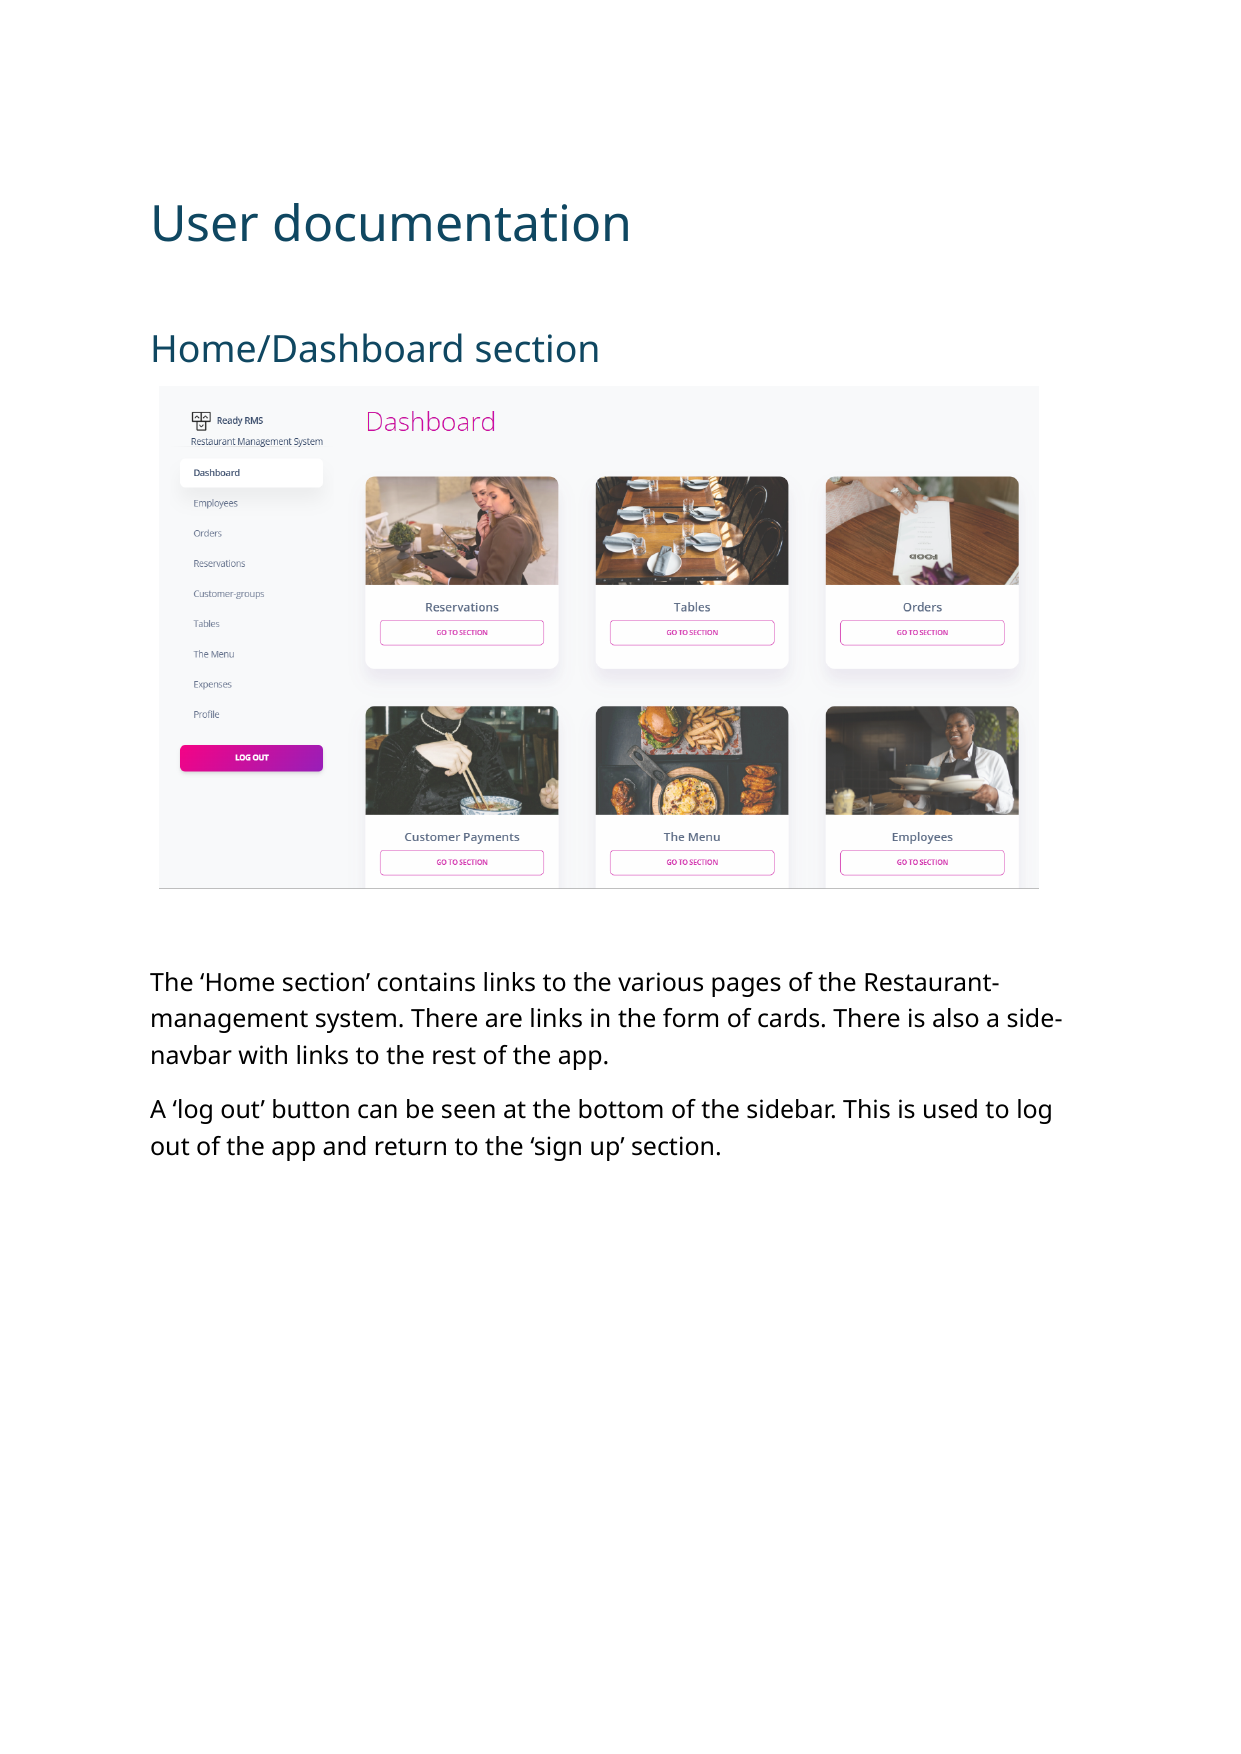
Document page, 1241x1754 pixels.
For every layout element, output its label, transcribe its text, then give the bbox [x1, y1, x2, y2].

picture [159, 386, 1039, 892]
subtitle User documentation [150, 187, 1090, 256]
text The ‘Home section’ contains links to the various pages of the Restaurant-management system. There are links in the form of cards. There is also a side-navbar with links to the rest of the app. [150, 964, 1090, 1072]
subtitle Home/Dashboard section [150, 323, 1090, 374]
text A ‘log out’ button can be seen at the bottom of the sidebar. This is used to log out of the app and return to the ‘sign up’ section. [150, 1091, 1090, 1162]
